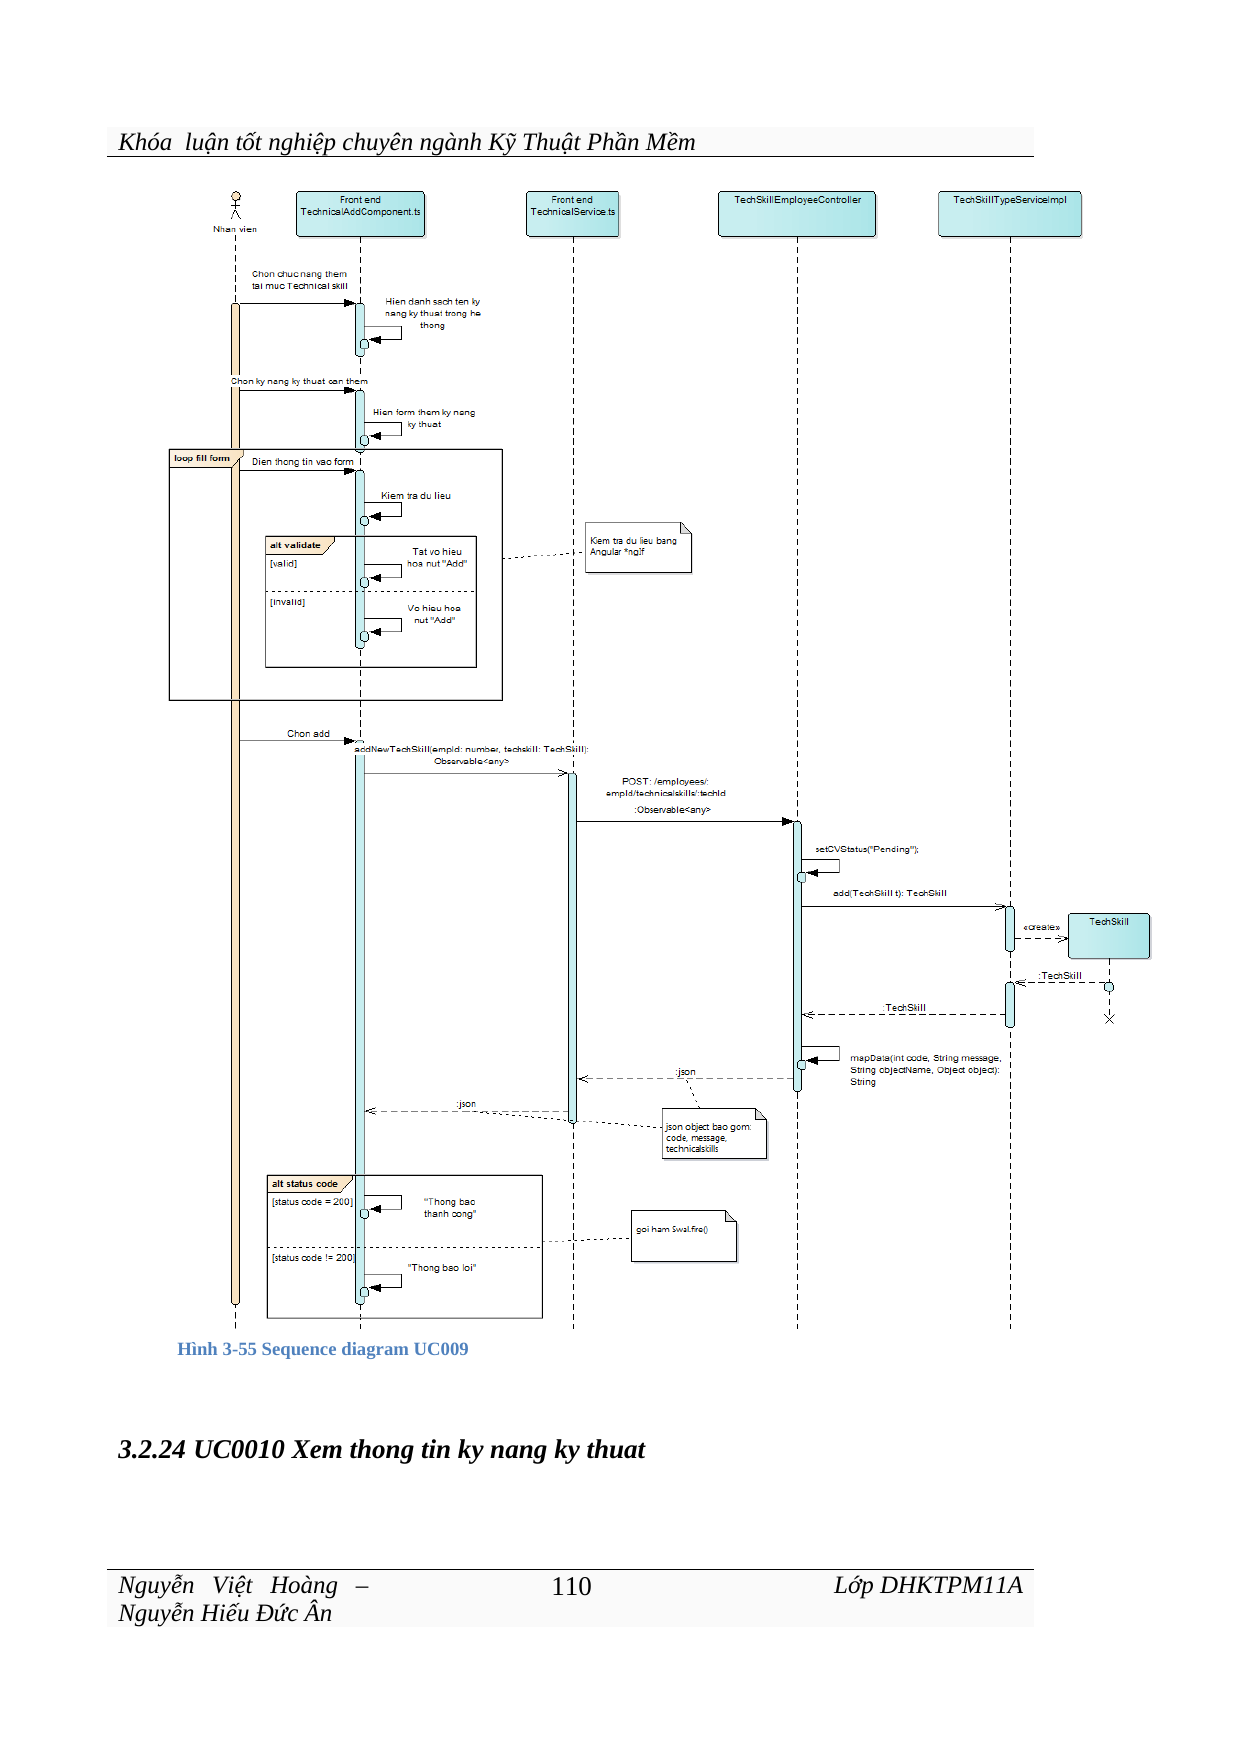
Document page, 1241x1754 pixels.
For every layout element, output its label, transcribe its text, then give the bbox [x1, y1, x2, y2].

picture [155, 185, 1159, 1329]
subtitle UC0010 Xem thong tin ky nang ky thuat [118, 1434, 1122, 1465]
